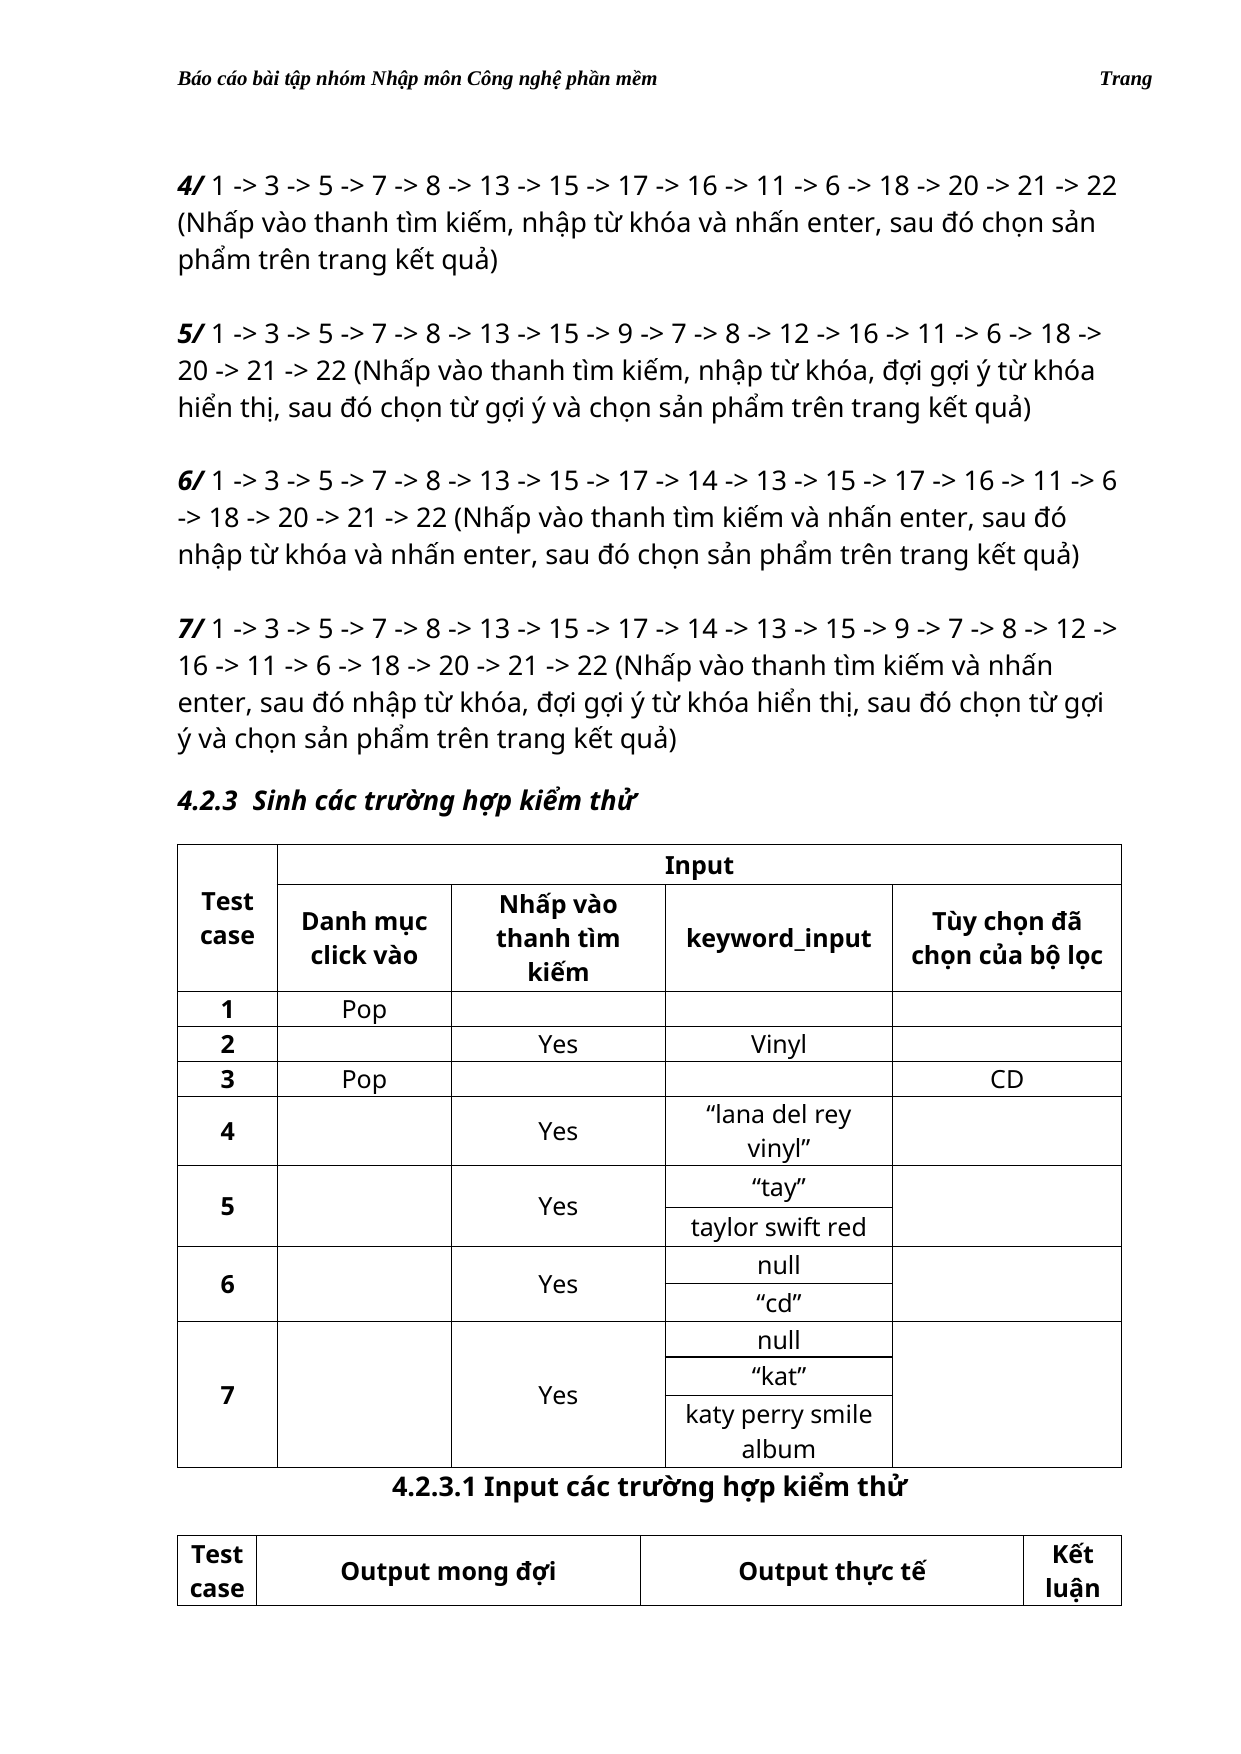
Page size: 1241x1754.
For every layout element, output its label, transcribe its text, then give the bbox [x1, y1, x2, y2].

table_cell Vinyl [666, 1027, 892, 1061]
text 7/ 1 -> 3 -> 5 -> 7 -> 8 -> 13 -> 15 -> 17 -> 14 -> 13 -> 15 -> 9 -> 7 -> 8 -> 12 -> 16 -> 11 -> 6 -> 18 -> 20 -> 21 -> 22 (Nhấp vào thanh tìm kiếm và nhấn enter, sau đó nhập từ khóa, đợi gợi ý từ khóa hiển thị, sau đó chọn từ gợi ý và chọn sản phẩm trên trang kết quả) [177, 609, 1122, 757]
table_cell [666, 1062, 892, 1096]
table_cell Yes [452, 1166, 665, 1246]
table_cell “kat” [666, 1358, 892, 1394]
table_cell 3 [178, 1062, 277, 1096]
table_cell Yes [452, 1027, 665, 1061]
table_header Output mong đợi [257, 1536, 640, 1604]
table_cell [452, 992, 665, 1026]
table_cell taylor swift red [666, 1208, 892, 1246]
table_header Input [278, 845, 1121, 884]
table_cell Pop [278, 1062, 451, 1096]
table_cell [893, 1027, 1121, 1061]
table_header Output thực tế [641, 1536, 1023, 1604]
table_cell [278, 1166, 451, 1246]
table_cell “lana del rey vinyl” [666, 1097, 892, 1165]
table_cell CD [893, 1062, 1121, 1096]
table_cell Yes [452, 1322, 665, 1467]
table_cell 1 [178, 992, 277, 1026]
table_cell Danh mục click vào [278, 885, 451, 991]
table_cell Nhấp vào thanh tìm kiếm [452, 885, 665, 991]
table_cell [893, 992, 1121, 1026]
table_cell Tùy chọn đã chọn của bộ lọc [893, 885, 1121, 991]
table_cell null [666, 1322, 892, 1356]
text 5/ 1 -> 3 -> 5 -> 7 -> 8 -> 13 -> 15 -> 9 -> 7 -> 8 -> 12 -> 16 -> 11 -> 6 -> 18 -> 20 -> 21 -> 22 (Nhấp vào thanh tìm kiếm, nhập từ khóa, đợi gợi ý từ khóa hiển thị, sau đó chọn từ gợi ý và chọn sản phẩm trên trang kết quả) [177, 314, 1122, 425]
table_cell 5 [178, 1166, 277, 1246]
table_cell 6 [178, 1247, 277, 1321]
table_cell Yes [452, 1247, 665, 1321]
table_cell [278, 1027, 451, 1061]
table_cell [893, 1247, 1121, 1321]
table_cell 7 [178, 1322, 277, 1467]
table_cell [278, 1322, 451, 1467]
text 4/ 1 -> 3 -> 5 -> 7 -> 8 -> 13 -> 15 -> 17 -> 16 -> 11 -> 6 -> 18 -> 20 -> 21 -> 22 (Nhấp vào thanh tìm kiếm, nhập từ khóa và nhấn enter, sau đó chọn sản phẩm trên trang kết quả) [177, 167, 1122, 277]
table_cell keyword_input [666, 885, 892, 991]
text 4.2.3.1 Input các trường hợp kiểm thử [177, 1468, 1122, 1505]
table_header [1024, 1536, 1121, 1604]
table_cell 4 [178, 1097, 277, 1165]
table_cell null [666, 1247, 892, 1283]
table_cell [278, 1097, 451, 1165]
table_cell Pop [278, 992, 451, 1026]
table_cell 2 [178, 1027, 277, 1061]
subtitle Sinh các trường hợp kiểm thử [177, 782, 1122, 819]
table_cell “cd” [666, 1284, 892, 1321]
table_header Test case [178, 845, 277, 991]
table_cell [893, 1097, 1121, 1165]
table_cell “tay” [666, 1166, 892, 1207]
table_cell [893, 1322, 1121, 1467]
table_cell [278, 1247, 451, 1321]
text 6/ 1 -> 3 -> 5 -> 7 -> 8 -> 13 -> 15 -> 17 -> 14 -> 13 -> 15 -> 17 -> 16 -> 11 -> 6 -> 18 -> 20 -> 21 -> 22 (Nhấp vào thanh tìm kiếm và nhấn enter, sau đó nhập từ khóa và nhấn enter, sau đó chọn sản phẩm trên trang kết quả) [177, 462, 1122, 572]
table_cell [893, 1166, 1121, 1246]
table_cell [666, 992, 892, 1026]
table_header Test case [178, 1536, 256, 1604]
table_cell [452, 1062, 665, 1096]
table_cell katy perry smile album [666, 1396, 892, 1467]
table_cell Yes [452, 1097, 665, 1165]
